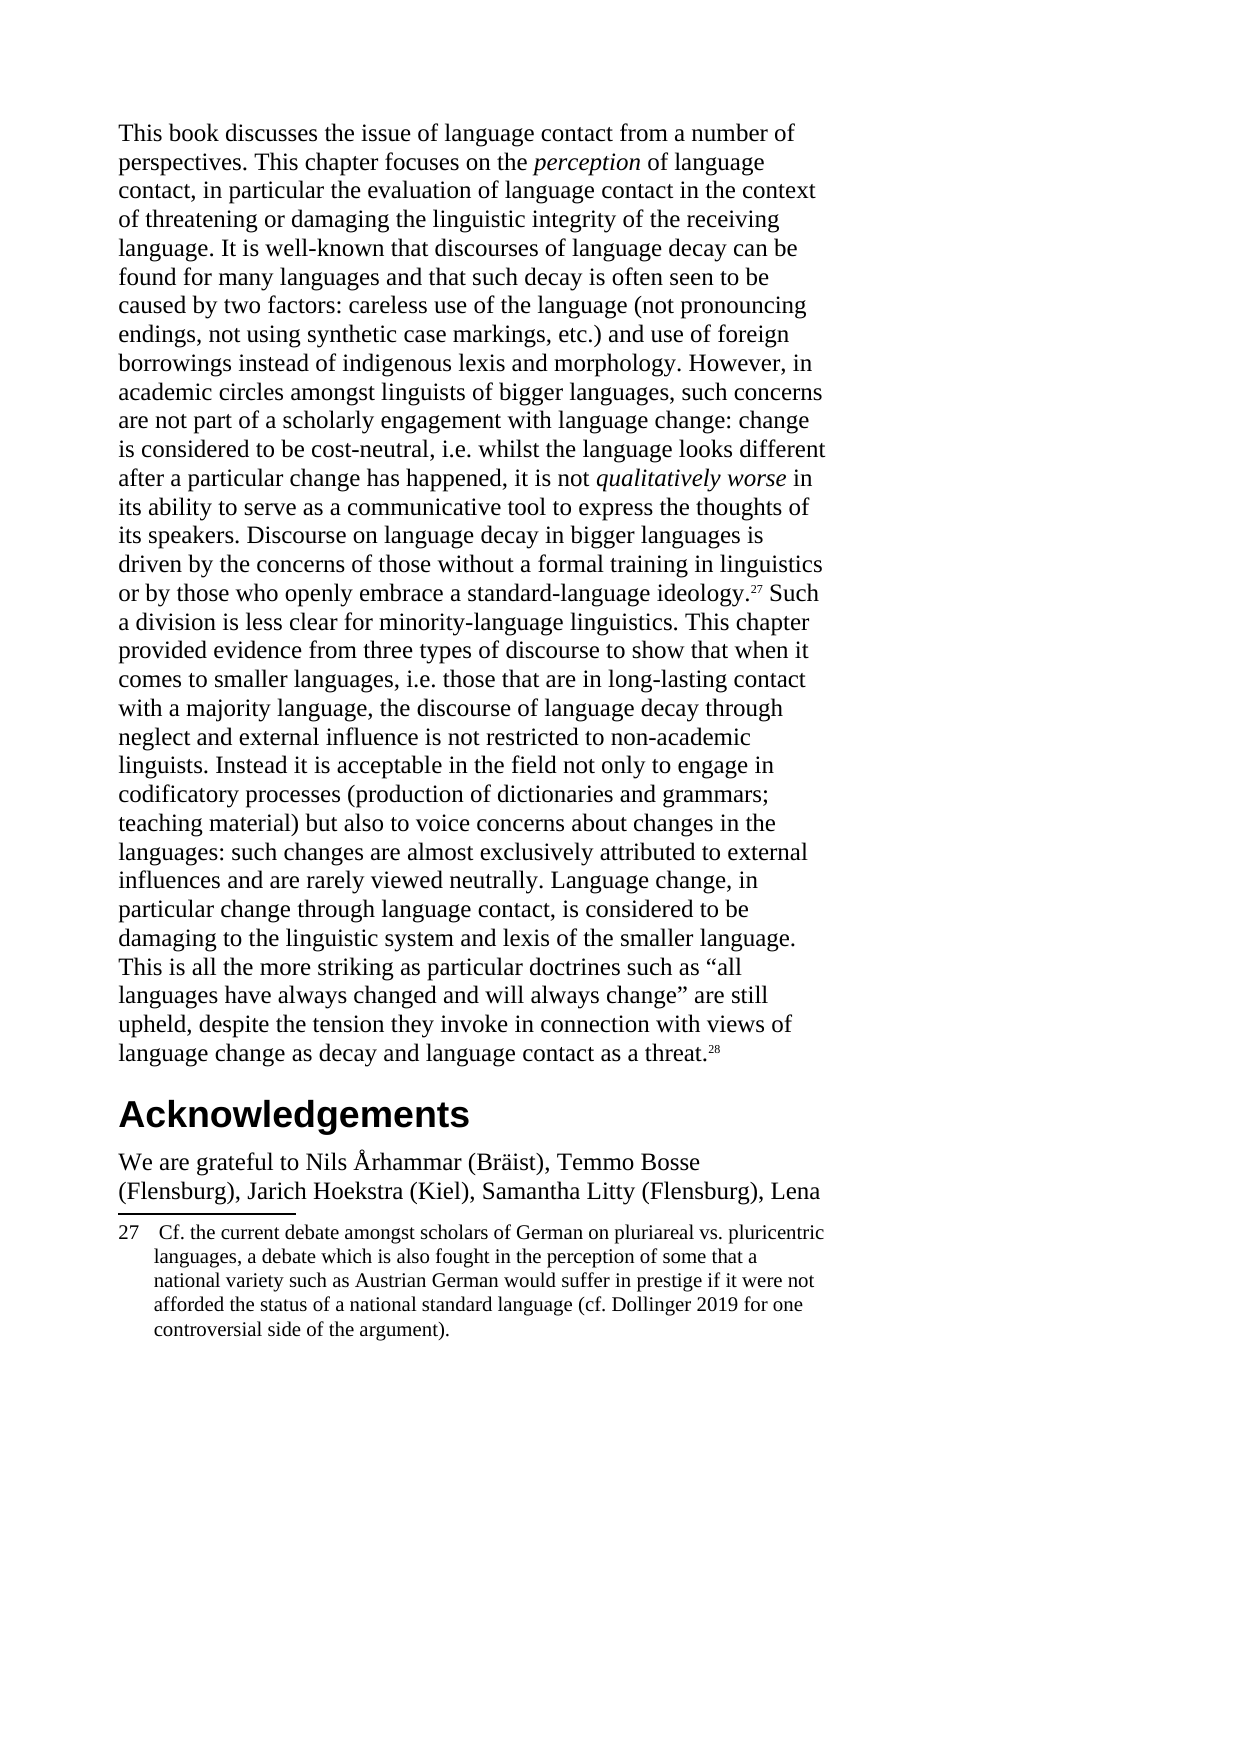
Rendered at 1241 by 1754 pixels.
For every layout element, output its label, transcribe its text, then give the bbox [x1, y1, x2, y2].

list Acknowledgements [118, 1092, 827, 1135]
text We are grateful to Nils Århammar (Bräist), Temmo Bosse (Flensburg), Jarich Hoekstra (Kiel), Samantha Litty (Flensburg), Lena Terhart (Flensburg), the editors of this volume and the anonymous reviewers for their critical comments and helpful corrections. All remaining errors are, of course, solely the responsibility of the authors. [118, 1147, 827, 1205]
text This book discusses the issue of language contact from a number of perspectives. This chapter focuses on the perception of language contact, in particular the evaluation of language contact in the context of threatening or damaging the linguistic integrity of the receiving language. It is well-known that discourses of language decay can be found for many languages and that such decay is often seen to be caused by two factors: careless use of the language (not pronouncing endings, not using synthetic case markings, etc.) and use of foreign borrowings instead of indigenous lexis and morphology. However, in academic circles amongst linguists of bigger languages, such concerns are not part of a scholarly engagement with language change: change is considered to be cost-neutral, i.e. whilst the language looks different after a particular change has happened, it is not qualitatively worse in its ability to serve as a communicative tool to express the thoughts of its speakers. Discourse on language decay in bigger languages is driven by the concerns of those without a formal training in linguistics or by those who openly embrace a standard-language ideology. Such a division is less clear for minority-language linguistics. This chapter provided evidence from three types of discourse to show that when it comes to smaller languages, i.e. those that are in long-lasting contact with a majority language, the discourse of language decay through neglect and external influence is not restricted to non-academic linguists. Instead it is acceptable in the field not only to engage in codificatory processes (production of dictionaries and grammars; teaching material) but also to voice concerns about changes in the languages: such changes are almost exclusively attributed to external influences and are rarely viewed neutrally. Language change, in particular change through language contact, is considered to be damaging to the linguistic system and lexis of the smaller language. This is all the more striking as particular doctrines such as “all languages have always changed and will always change” are still upheld, despite the tension they invoke in connection with views of language change as decay and language contact as a threat. [118, 118, 827, 1067]
